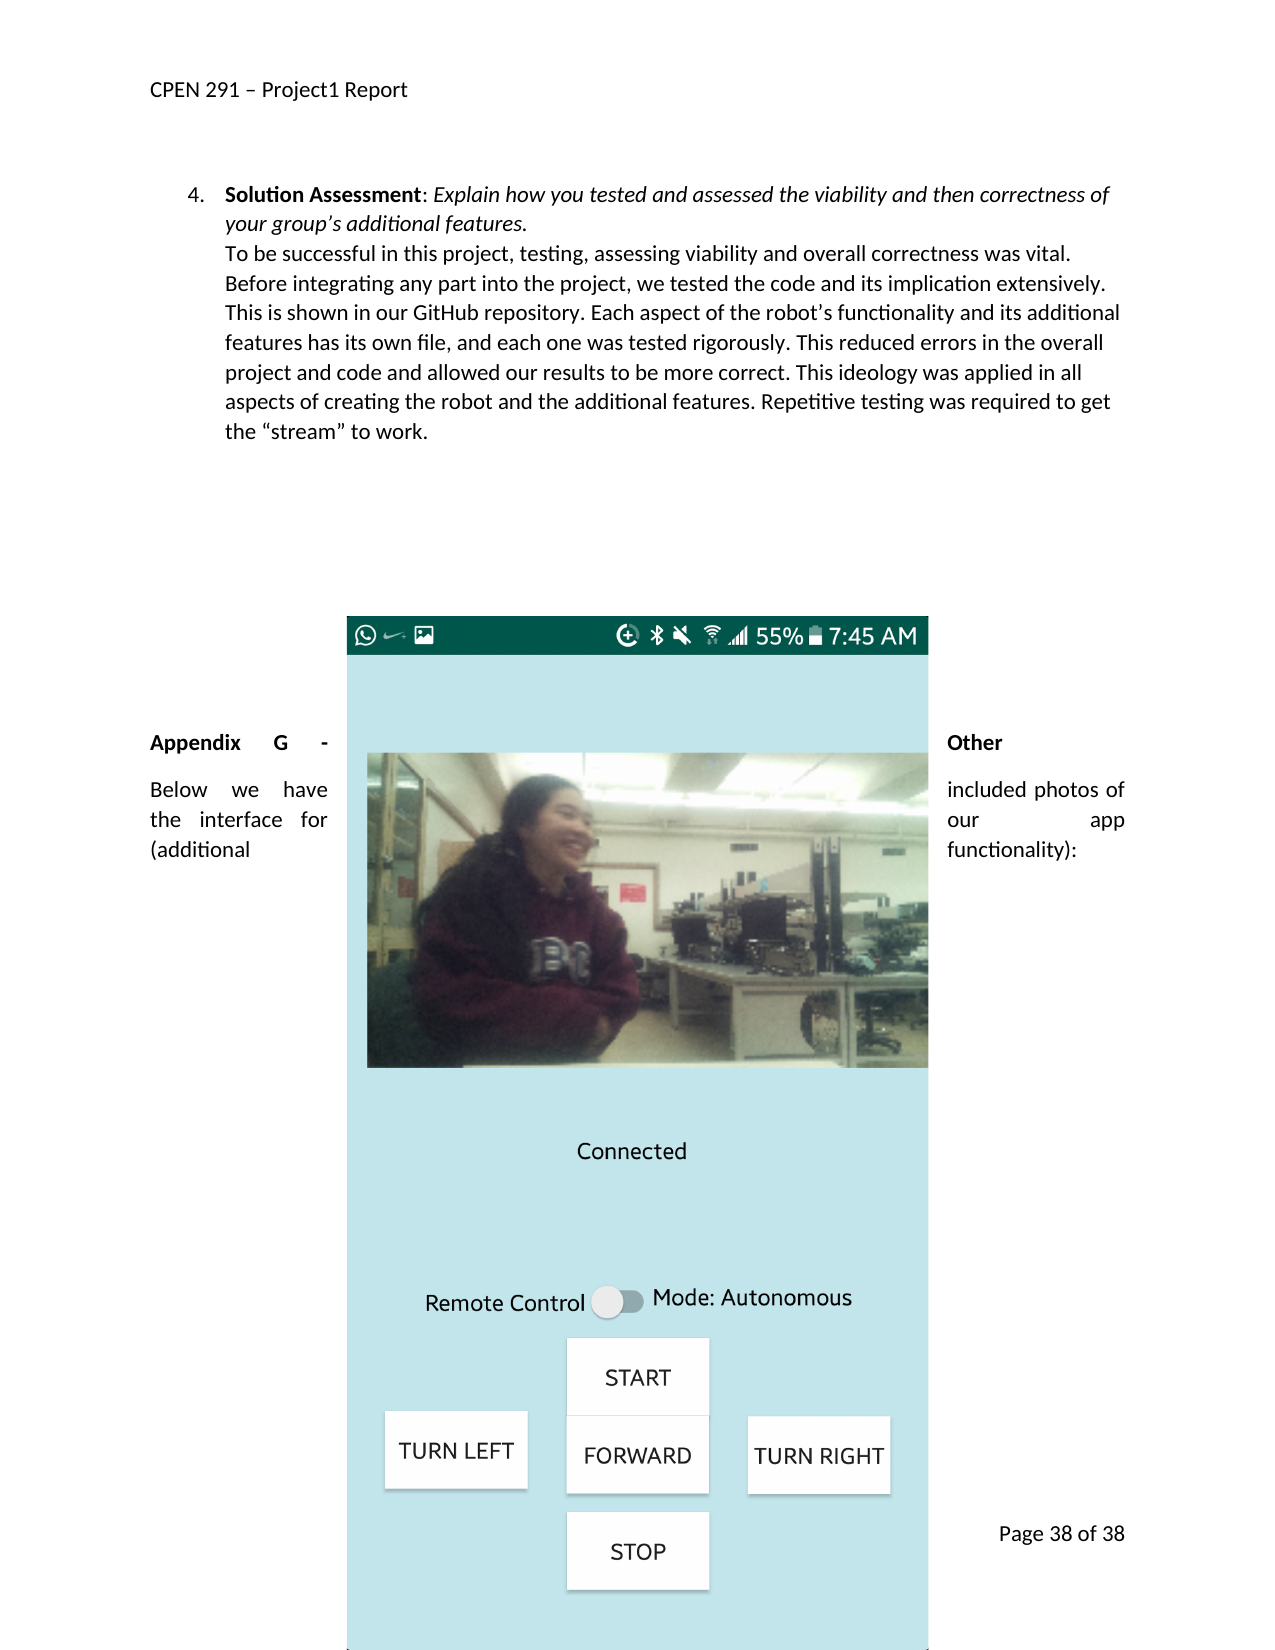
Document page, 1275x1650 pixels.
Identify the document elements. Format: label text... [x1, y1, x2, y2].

list Solution Assessment: Explain how you tested and assessed the viability and then correctness of your group’s additional features. [187, 180, 1125, 237]
text To be successful in this project, testing, assessing viability and overall correctness was vital. Before integrating any part into the project, we tested the code and its implication extensively. This is shown in our GitHub repository. Each aspect of the robot’s functionality and its additional features has its own file, and each one was tested rigorously. This reduced errors in the overall project and code and allowed our results to be more correct. This ideology was applied in all aspects of creating the robot and the additional features. Repetitive testing was required to get the “stream” to work. [225, 239, 1125, 445]
text Below we have included photos of the interface for our app (additional functionality): [929, 775, 1125, 863]
text Appendix G - Other [929, 728, 1125, 756]
text Appendix G - Other [150, 728, 346, 756]
text Below we have included photos of the interface for our app (additional functionality): [150, 775, 346, 863]
picture [346, 616, 929, 1650]
